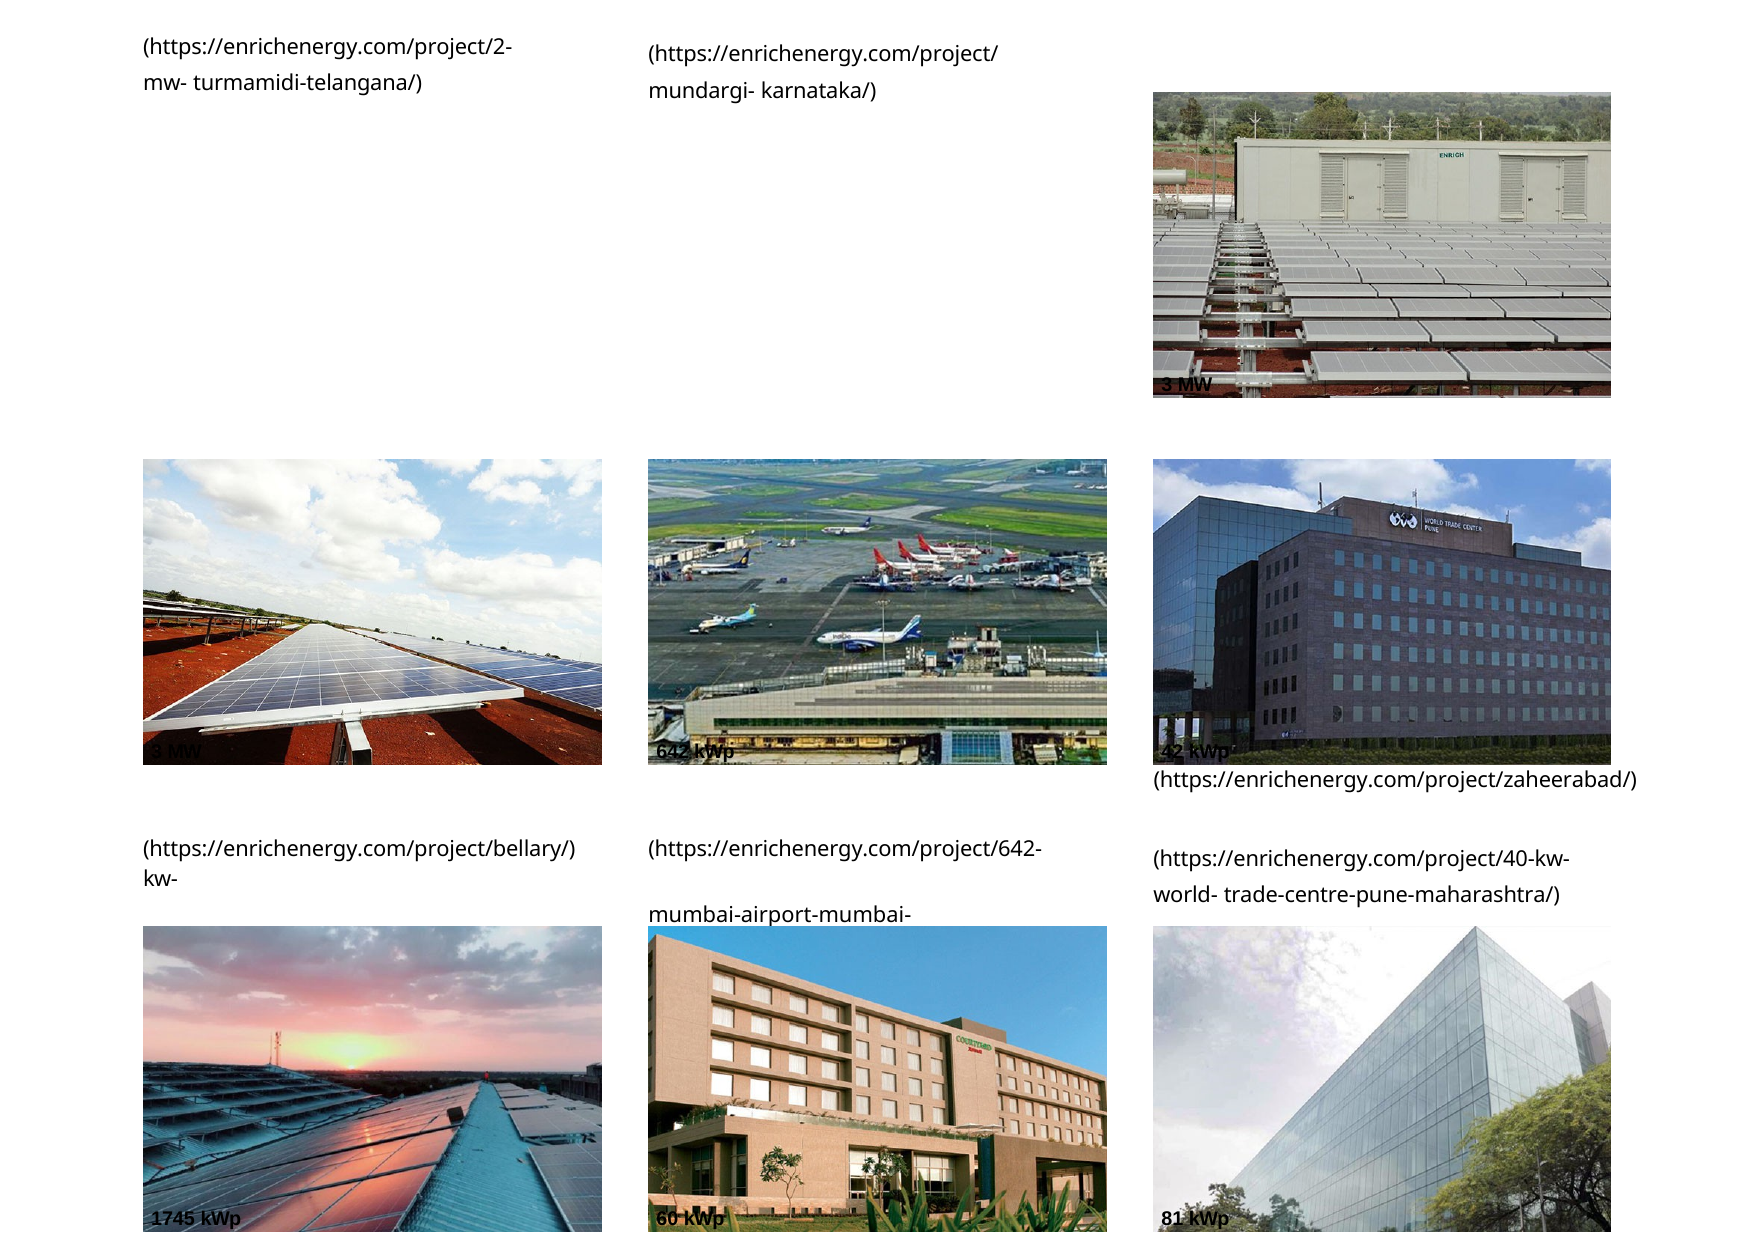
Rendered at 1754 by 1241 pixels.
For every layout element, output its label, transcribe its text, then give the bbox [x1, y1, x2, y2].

text (https://enrichenergy.com/project/zaheerabad/) [1153, 431, 1710, 794]
text (https://enrichenergy.com/project/2-mw- turmamidi-telangana/) [143, 31, 527, 97]
picture [143, 459, 602, 765]
picture [648, 926, 1107, 1232]
text mumbai-airport-mumbai-maharashtra/) [648, 898, 1053, 926]
text (https://enrichenergy.com/project/bellary/) (https://enrichenergy.com/project/642-kw- [143, 833, 1053, 892]
picture [1153, 92, 1611, 398]
picture [648, 459, 1107, 765]
text (https://enrichenergy.com/project/40-kw-world- trade-centre-pune-maharashtra/) [1153, 843, 1602, 909]
picture [1153, 926, 1611, 1232]
text (https://enrichenergy.com/project/mundargi- karnataka/) [648, 38, 1070, 105]
picture [143, 926, 602, 1232]
